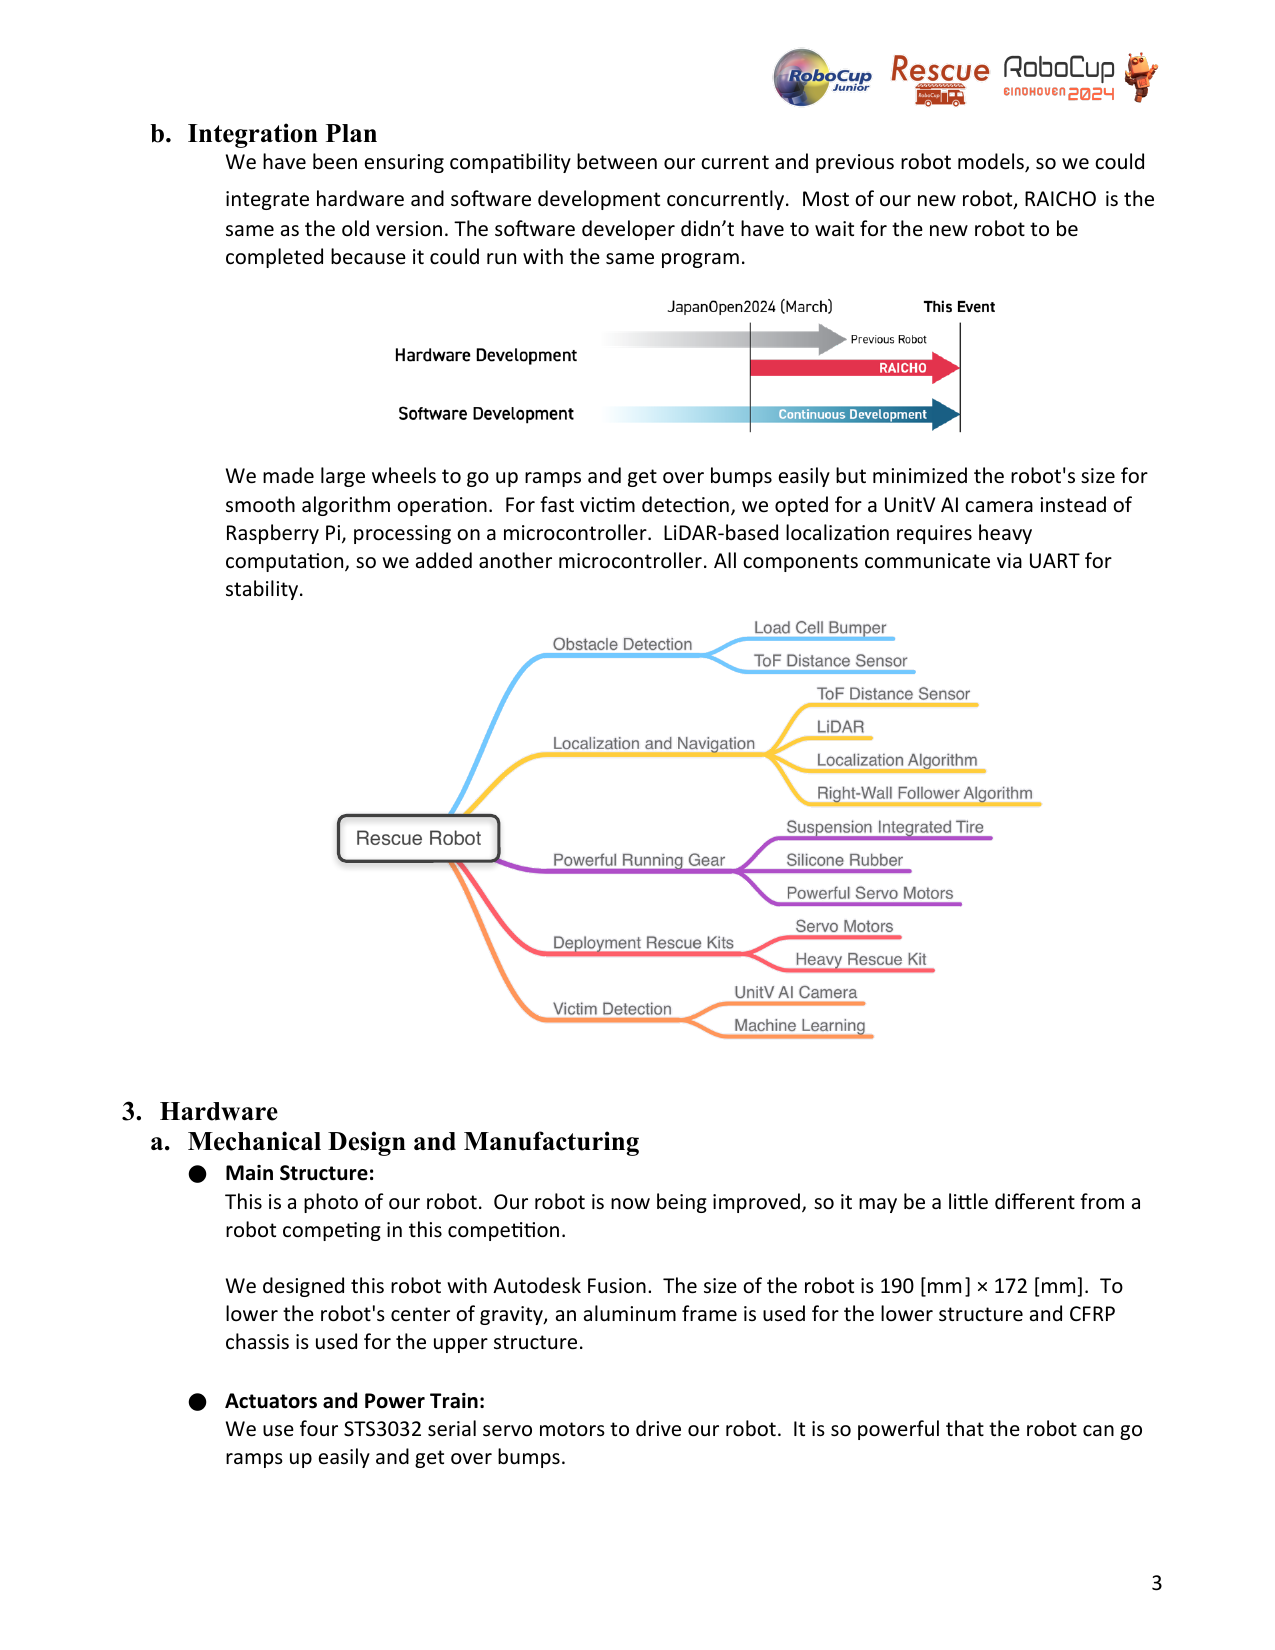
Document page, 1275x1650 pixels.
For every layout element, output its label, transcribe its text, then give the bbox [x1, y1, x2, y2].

picture [378, 298, 1009, 434]
picture [769, 45, 1163, 110]
text This is a photo of our robot. Our robot is now being improved, so it may be a little different from a robot competing in this competition. [225, 1187, 1162, 1243]
list Actuators and Power Train: [187, 1383, 1162, 1415]
text We use four STS3032 serial servo motors to drive our robot. It is so powerful that the robot can go ramps up easily and get over bumps. [225, 1415, 1162, 1499]
list Hardware [122, 1096, 1162, 1126]
text We have been ensuring compatibility between our current and previous robot models, so we could integrate hardware and software development concurrently. Most of our new robot, RAICHO is the same as the old version. The software developer didn’t have to wait for the new robot to be completed because it could run with the same program. [225, 148, 1162, 270]
picture [320, 602, 1068, 1040]
list Main Structure: [187, 1156, 1162, 1187]
list Mechanical Design and Manufacturing [150, 1126, 1162, 1156]
text We designed this robot with Autodesk Fusion. The size of the robot is 190 [mm] × 172 [mm]. To lower the robot's center of gravity, an aluminum frame is used for the lower structure and CFRP chassis is used for the upper structure. [225, 1271, 1162, 1356]
list Integration Plan [150, 118, 1162, 148]
text We made large wheels to go up ramps and get over bumps easily but minimized the robot's size for smooth algorithm operation. For fast victim detection, we opted for a UnitV AI camera instead of Raspberry Pi, processing on a microcontroller. LiDAR-based localization requires heavy computation, so we added another microcontroller. All components communicate via UART for stability. [225, 462, 1162, 602]
